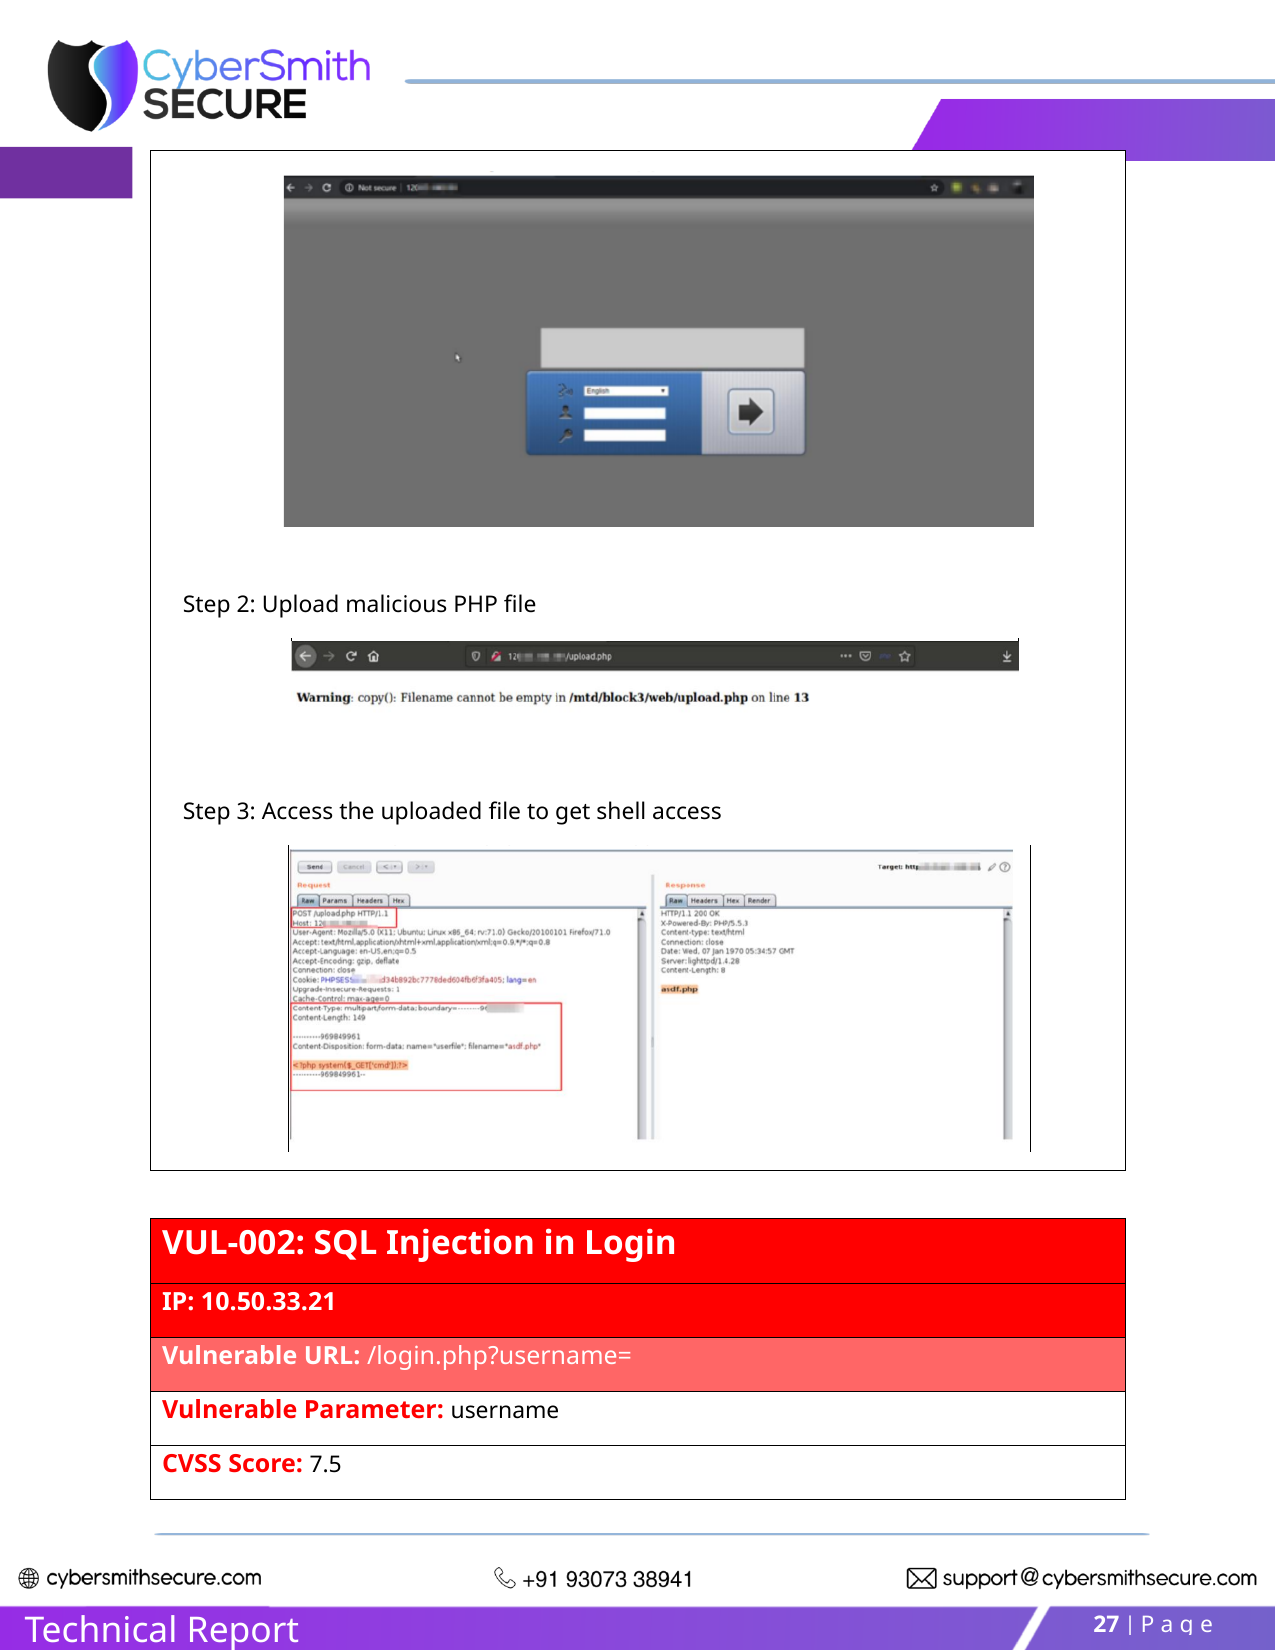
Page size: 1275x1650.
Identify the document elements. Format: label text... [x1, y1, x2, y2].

picture [283, 845, 1034, 1152]
table_cell CVSS Score: 7.5 [151, 1446, 1125, 1498]
table_header VUL-002: SQL Injection in Login [151, 1219, 1125, 1283]
picture [234, 1625, 245, 1640]
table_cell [151, 151, 1125, 1170]
picture [283, 171, 1034, 527]
table_cell Vulnerable URL: /login.php?username= [151, 1338, 1125, 1391]
picture [283, 638, 1034, 734]
picture [0, 1533, 1275, 1650]
picture [47, 40, 1275, 161]
table_cell IP: 10.50.33.21 [151, 1284, 1125, 1337]
table_cell Vulnerable Parameter: username [151, 1392, 1125, 1444]
